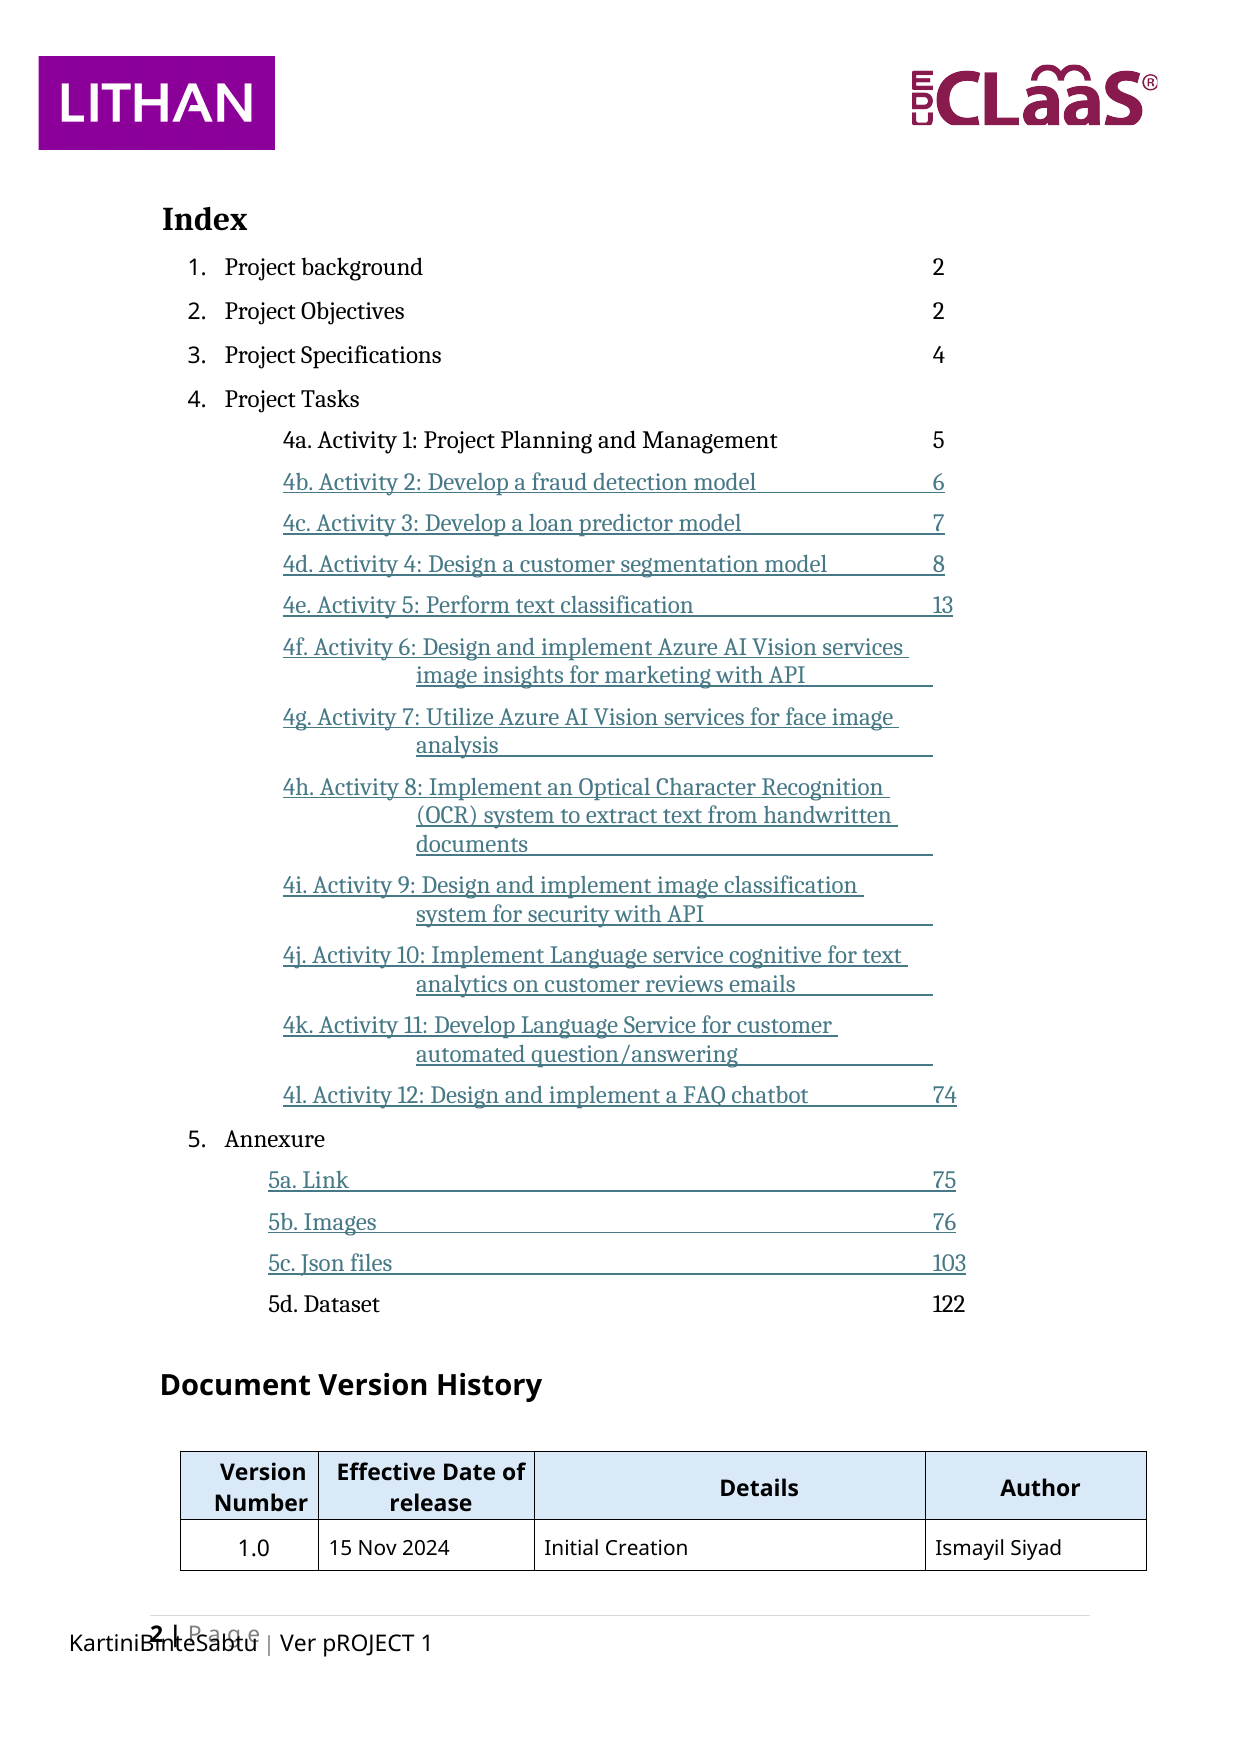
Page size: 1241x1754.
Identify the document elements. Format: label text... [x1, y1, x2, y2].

table_cell 1.0 [181, 1520, 318, 1570]
picture [911, 64, 1158, 126]
list 4g. Activity 7: Utilize Azure AI Vision services for face image analysis 51 [224, 702, 918, 760]
text Annexure [187, 1122, 1090, 1154]
table_header Effective Date of release [319, 1452, 534, 1519]
table_cell Initial Creation [535, 1520, 709, 1570]
list 5b. Images 76 [187, 1207, 1090, 1236]
table_cell 15 Nov 2024 [319, 1520, 534, 1570]
picture [38, 56, 275, 150]
list 5a. Link 75 [187, 1166, 1090, 1195]
table_cell Ismayil Siyad [926, 1520, 1146, 1570]
list 4i. Activity 9: Design and implement image classification system for security with API 70 [224, 871, 918, 929]
list 4l. Activity 12: Design and implement a FAQ chatbot 74 [224, 1081, 1090, 1110]
text Project background 2 [187, 251, 1090, 282]
list 4j. Activity 10: Implement Language service cognitive for text analytics on customer reviews emails 72 [224, 941, 918, 999]
list 4f. Activity 6: Design and implement Azure AI Vision services image insights for marketing with API 20 [224, 632, 918, 690]
table_header [535, 1452, 709, 1519]
list 5d. Dataset 122 [187, 1290, 1090, 1319]
table_header Author [926, 1452, 1146, 1519]
list 4e. Activity 5: Perform text classification 13 [224, 591, 1090, 620]
text Index [162, 200, 1090, 239]
list 5c. Json files 103 [187, 1249, 1090, 1277]
table_cell [709, 1520, 925, 1570]
text Project Objectives 2 [187, 295, 1090, 326]
list 4b. Activity 2: Develop a fraud detection model 6 [224, 467, 1090, 496]
list 4d. Activity 4: Design a customer segmentation model 8 [224, 550, 1090, 579]
list 4c. Activity 3: Develop a loan predictor model 7 [224, 509, 1090, 537]
table_header Details [709, 1452, 925, 1519]
text Project Tasks [187, 382, 1090, 414]
table_header Version Number [181, 1452, 318, 1519]
list 4a. Activity 1: Project Planning and Management 5 [224, 426, 1090, 455]
list 4k. Activity 11: Develop Language Service for customer automated question/answering 73 [224, 1011, 918, 1069]
text Project Specifications 4 [187, 339, 1090, 370]
list 4h. Activity 8: Implement an Optical Character Recognition (OCR) system to extract text from handwritten documents 60 [224, 772, 918, 859]
text Document Version History [159, 1364, 1090, 1404]
